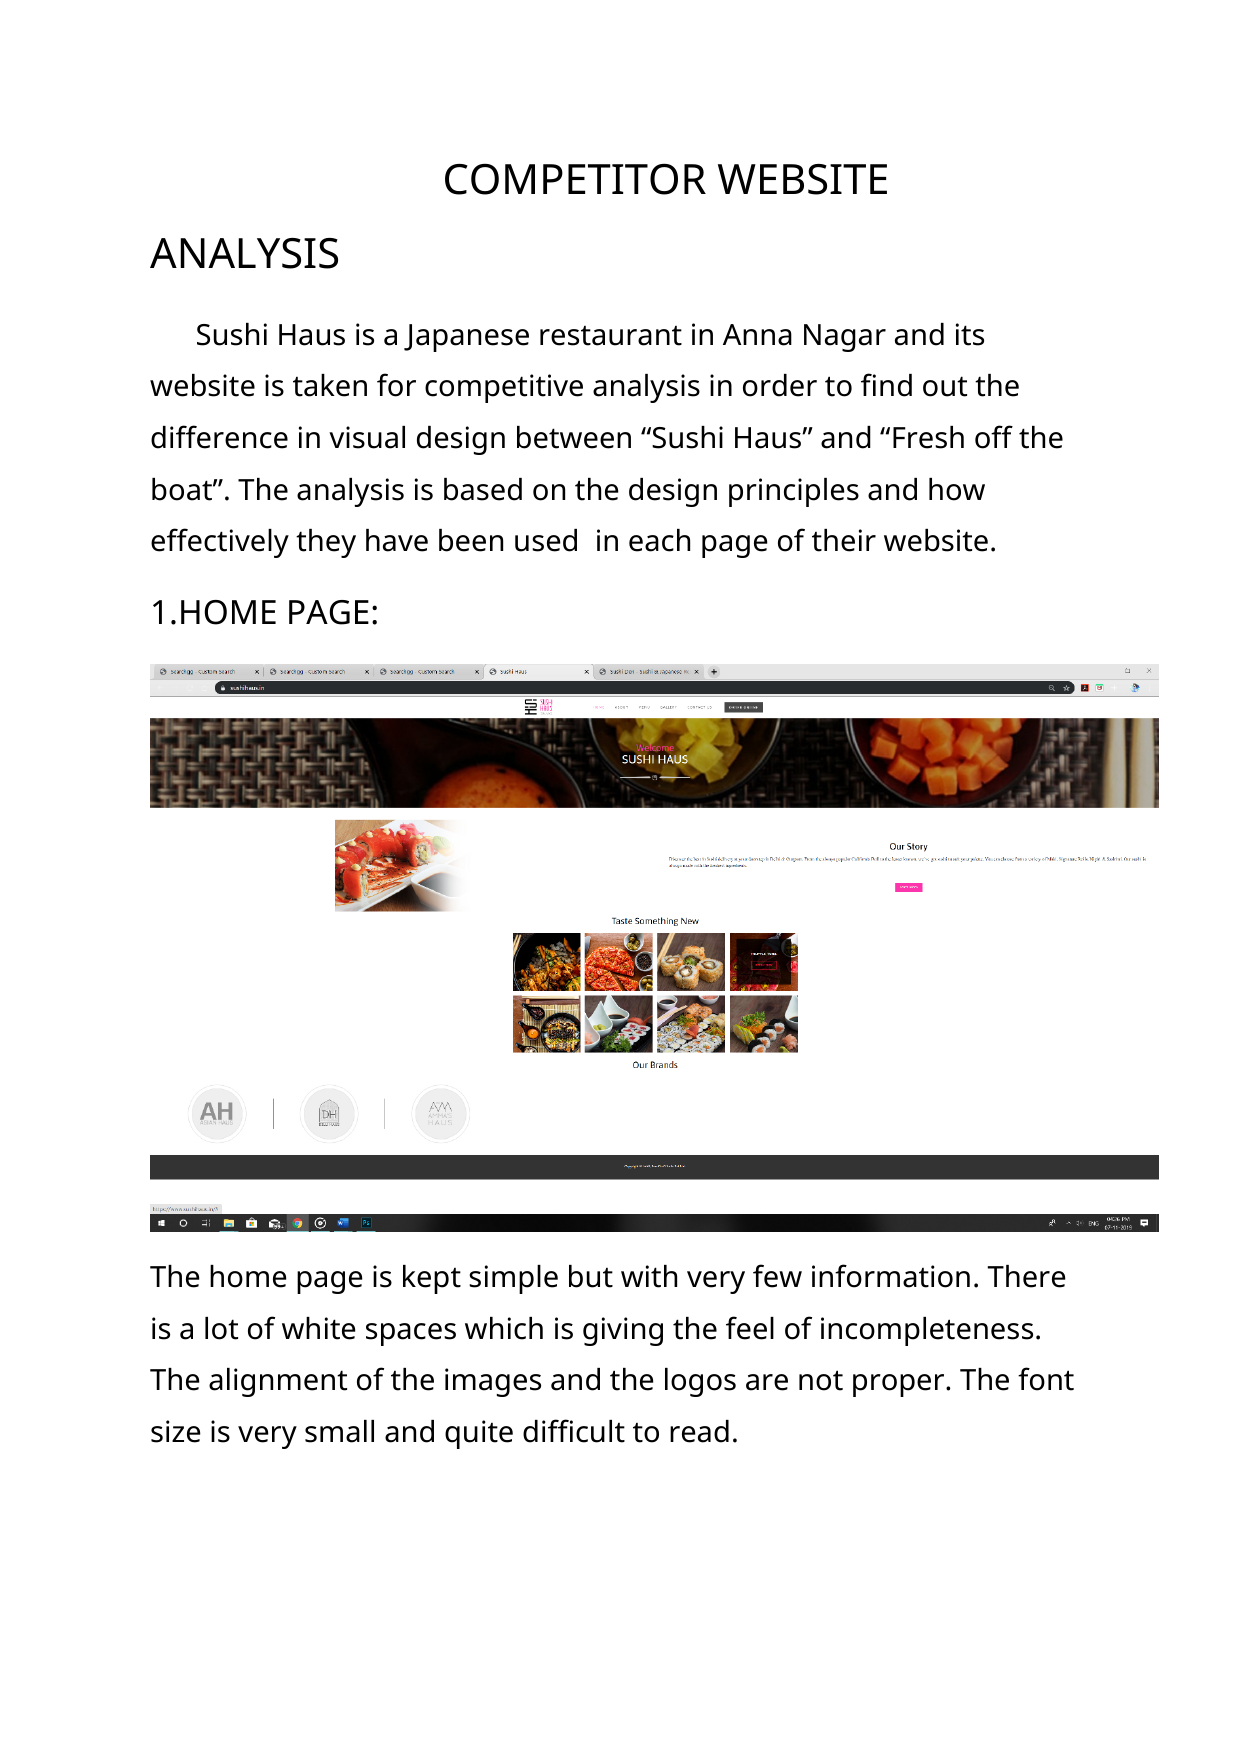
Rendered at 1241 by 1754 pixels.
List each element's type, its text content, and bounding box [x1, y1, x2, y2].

picture [150, 664, 1159, 1232]
text COMPETITOR WEBSITE ANALYSIS [150, 150, 1090, 281]
text Sushi Haus is a Japanese restaurant in Anna Nagar and its website is taken for competitive analysis in order to find out the difference in visual design between “Sushi Haus” and “Fresh off the boat”. The analysis is based on the design principles and how effectively they have been used in each page of their website. [150, 314, 1090, 560]
text The home page is kept simple but with very few information. There is a lot of white spaces which is giving the feel of incompleteness. The alignment of the images and the logos are not proper. The font size is very small and quite difficult to read. [150, 1257, 1090, 1451]
text 1.HOME PAGE: [150, 589, 1090, 634]
